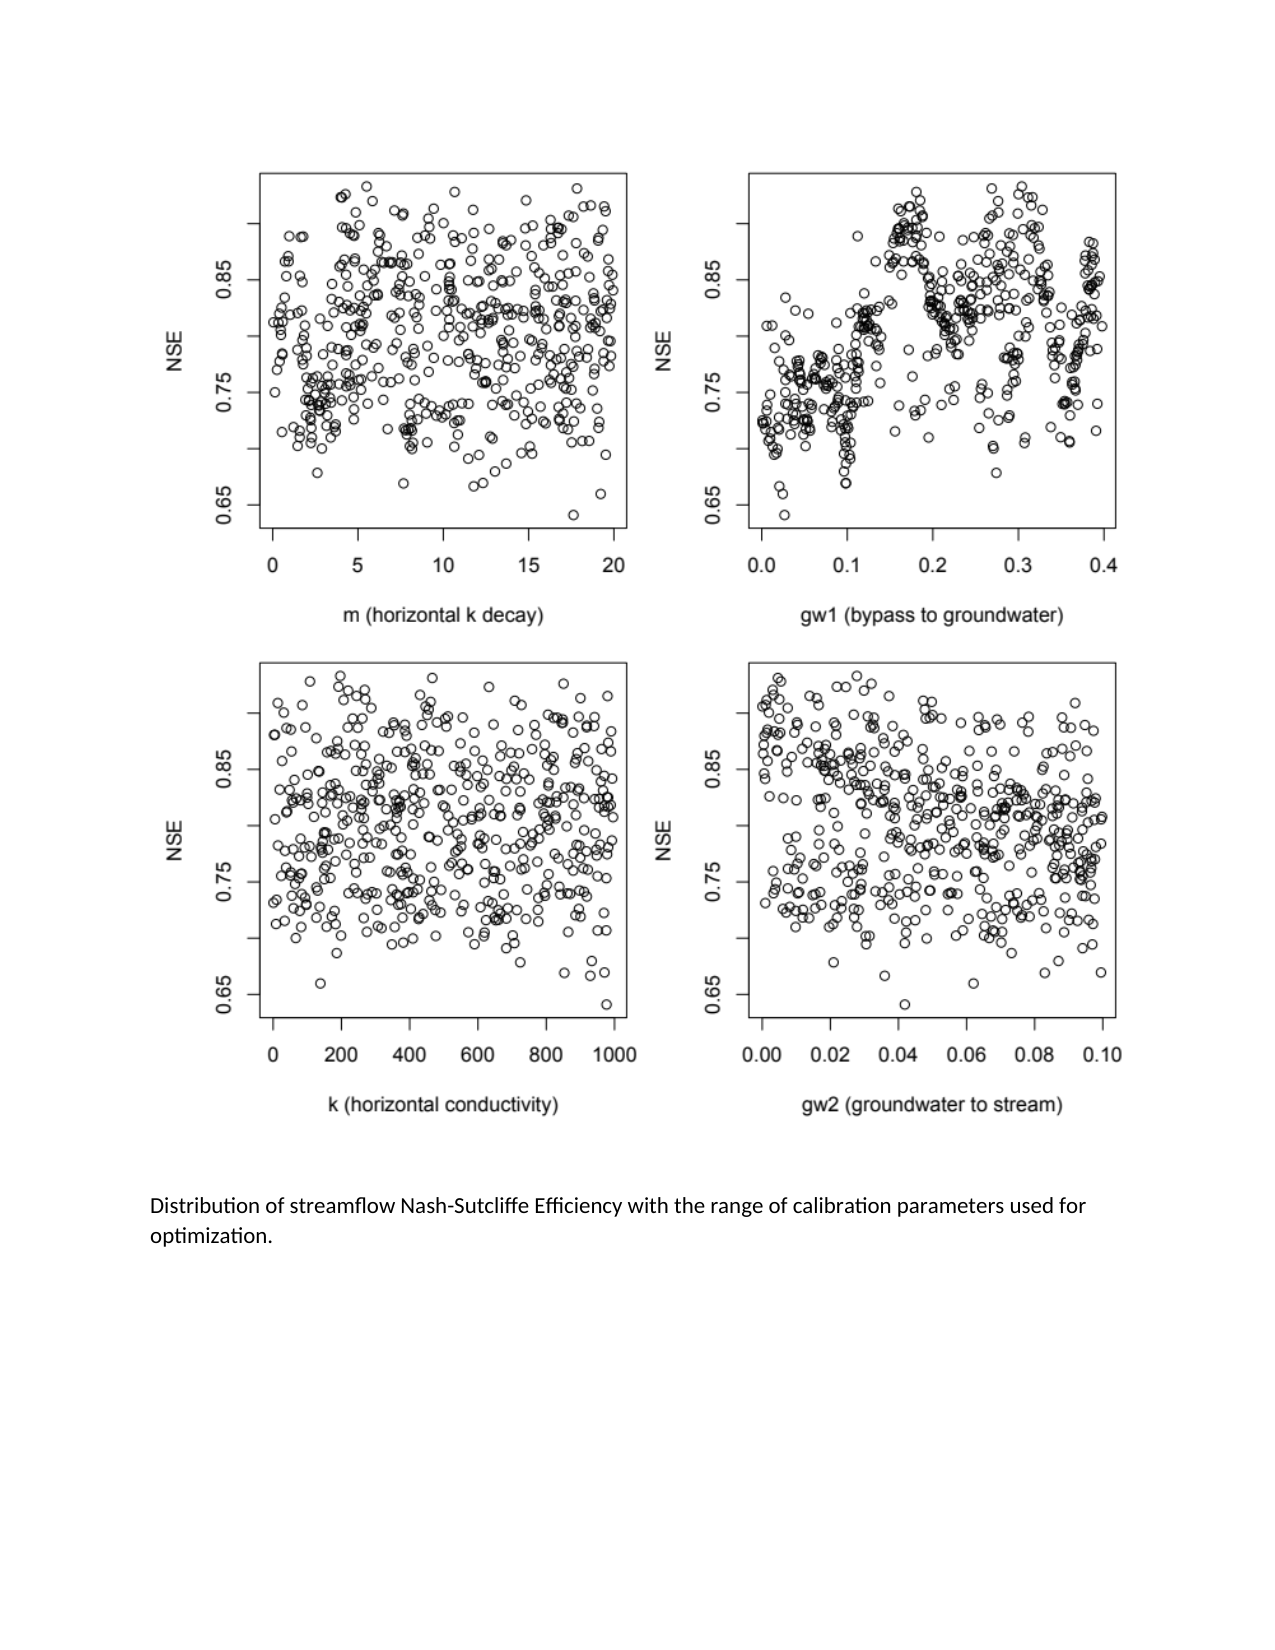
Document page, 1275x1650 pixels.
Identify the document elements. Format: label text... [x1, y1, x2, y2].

text Distribution of streamflow Nash-Sutcliffe Efficiency with the range of calibration parameters used for optimization. [150, 1191, 1125, 1249]
